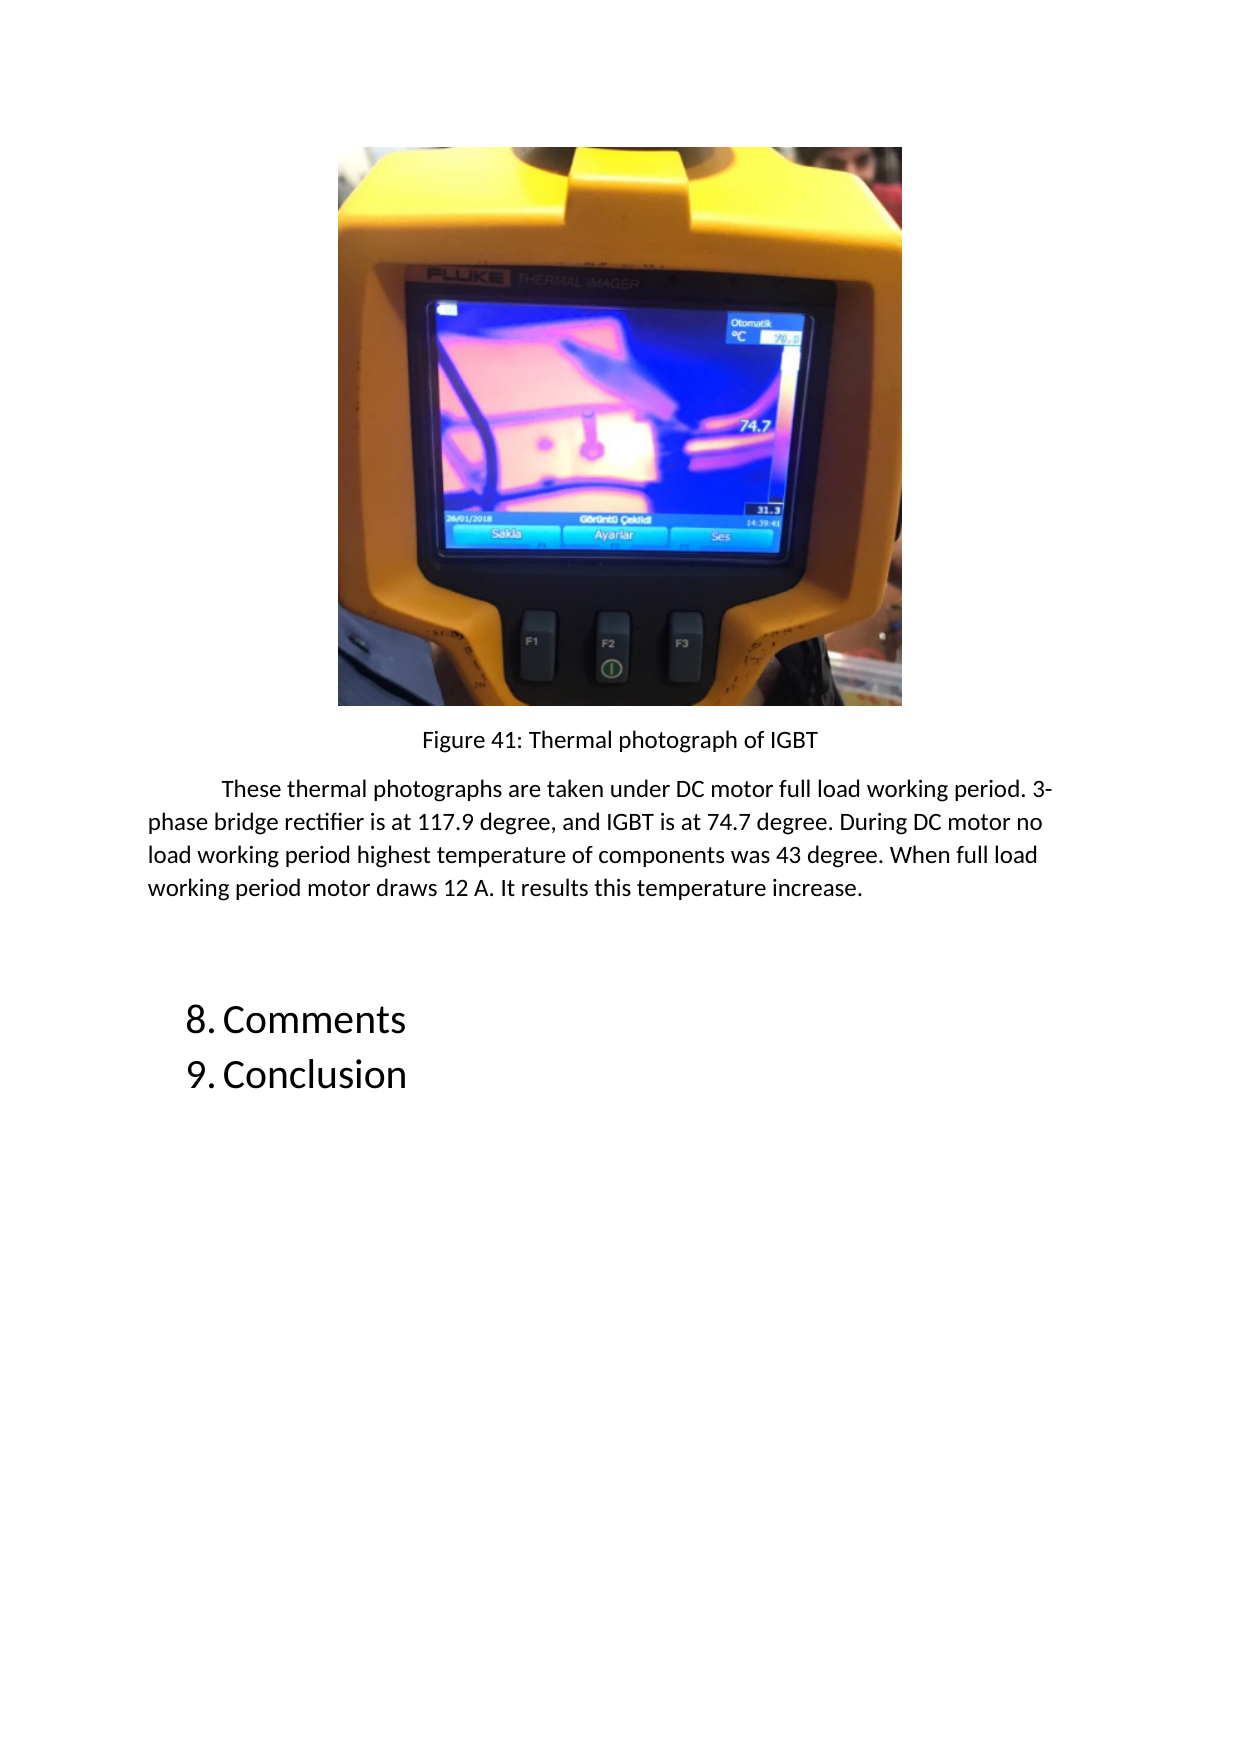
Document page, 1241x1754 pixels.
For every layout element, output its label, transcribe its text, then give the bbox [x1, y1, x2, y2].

text Figure 41: Thermal photograph of IGBT [148, 724, 1093, 754]
picture [338, 147, 902, 706]
list Comments [185, 993, 1093, 1044]
list Conclusion [185, 1048, 1093, 1099]
text These thermal photographs are taken under DC motor full load working period. 3-phase bridge rectifier is at 117.9 degree, and IGBT is at 74.7 degree. During DC motor no load working period highest temperature of components was 43 degree. When full load working period motor draws 12 A. It results this temperature increase. [148, 774, 1093, 903]
